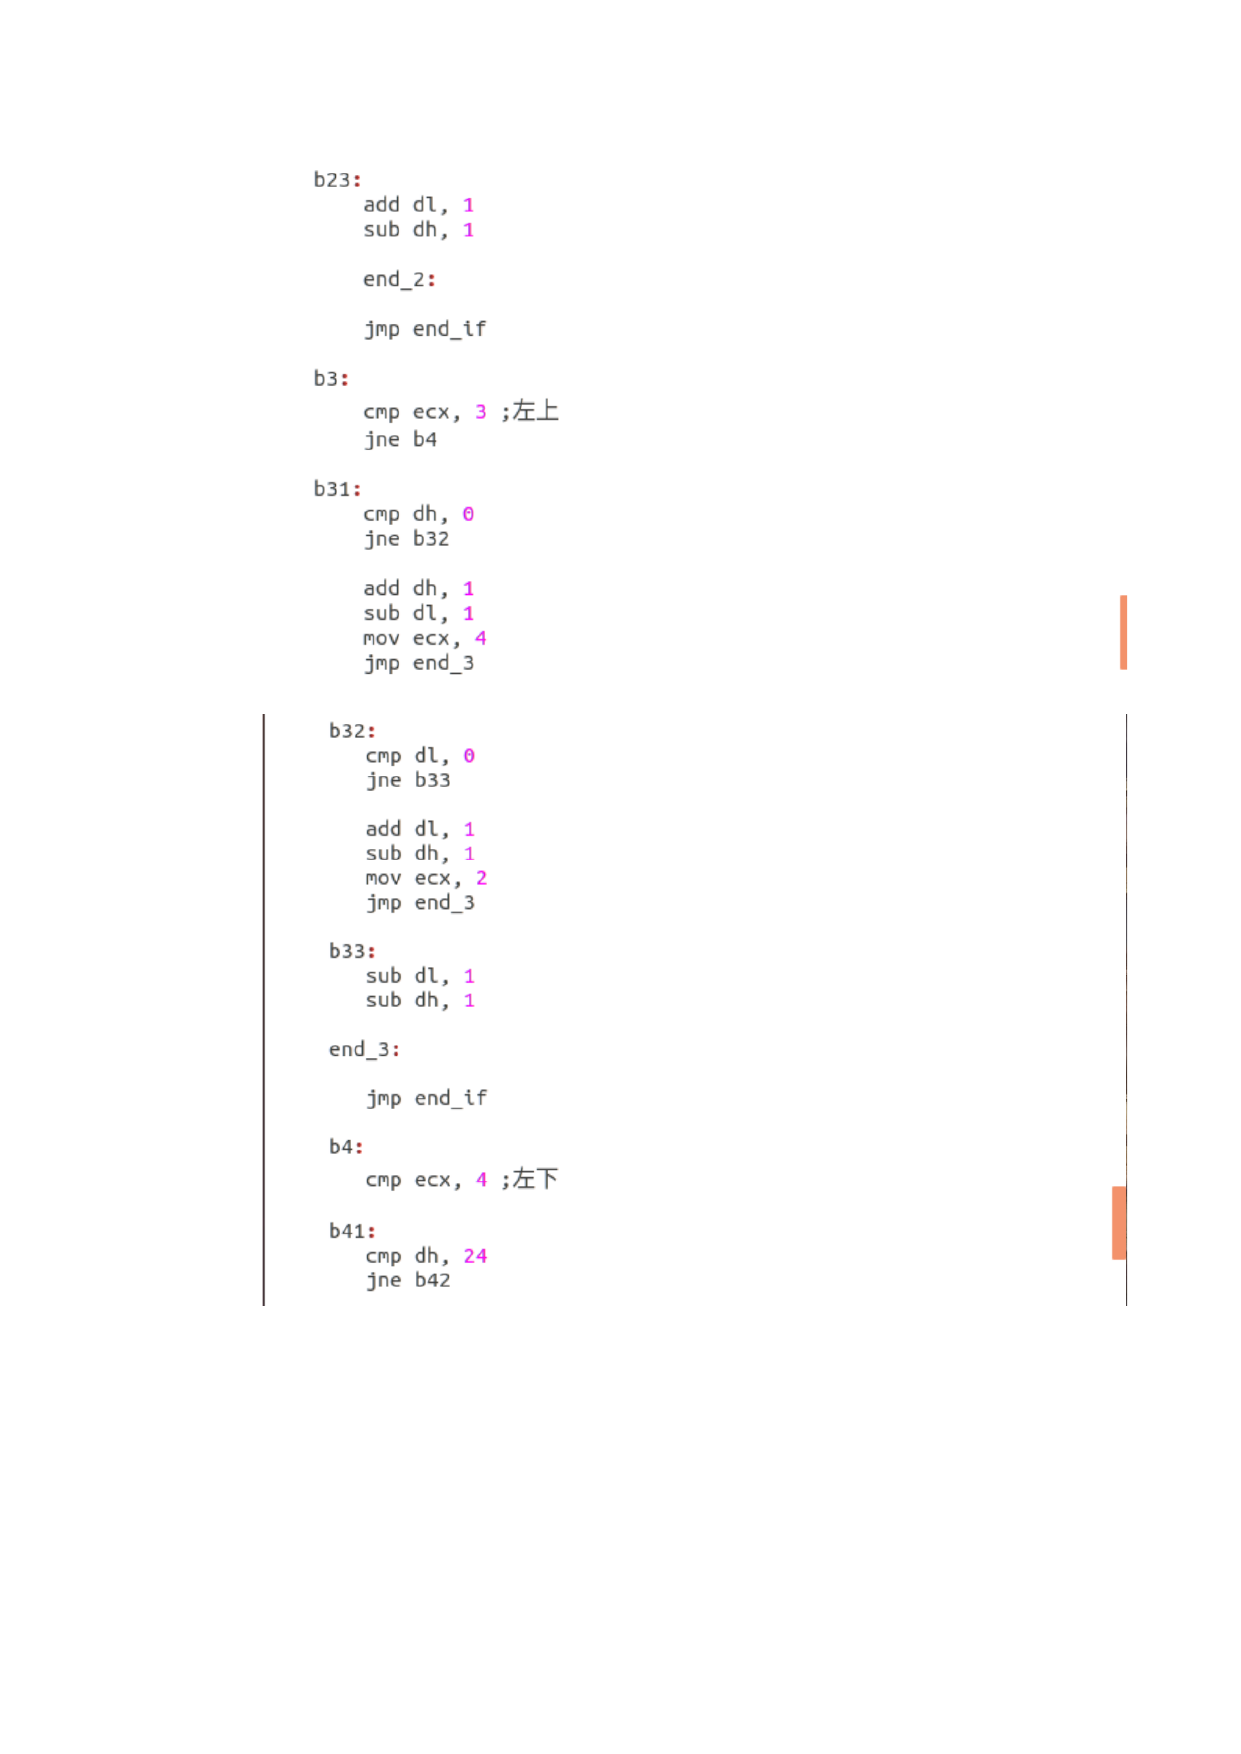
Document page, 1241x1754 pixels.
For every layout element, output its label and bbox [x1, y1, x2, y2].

picture [262, 714, 1128, 1306]
picture [262, 162, 1128, 687]
